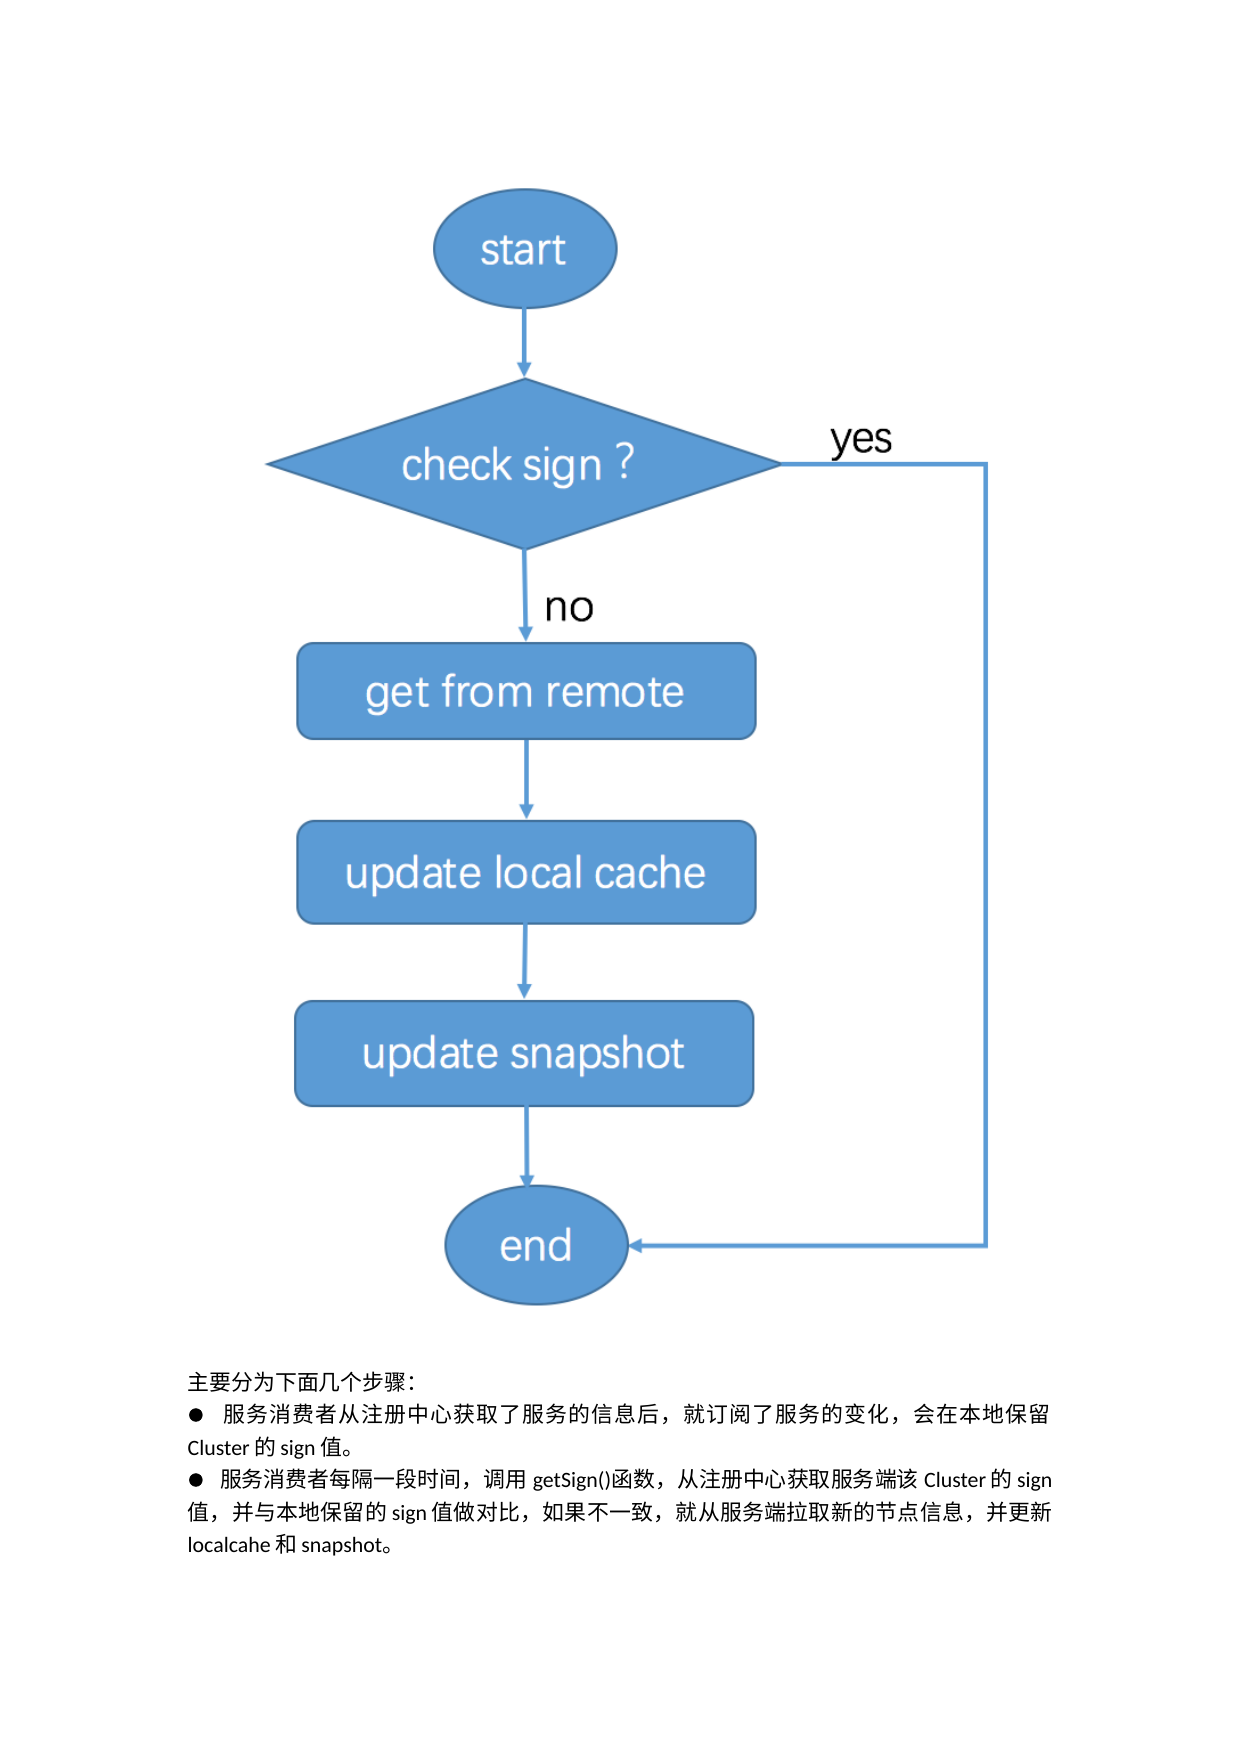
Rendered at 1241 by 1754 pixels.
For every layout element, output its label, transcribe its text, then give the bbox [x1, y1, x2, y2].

text 主要分为下面几个步骤： [187, 1364, 1053, 1397]
picture [187, 162, 1053, 1358]
text 服务消费者每隔一段时间，调用getSign()函数，从注册中心获取服务端该Cluster的sign值，并与本地保留的sign值做对比，如果不一致，就从服务端拉取新的节点信息，并更新localcahe和snapshot。 [187, 1462, 1053, 1559]
text 服务消费者从注册中心获取了服务的信息后，就订阅了服务的变化，会在本地保留Cluster的sign值。 [187, 1397, 1053, 1462]
